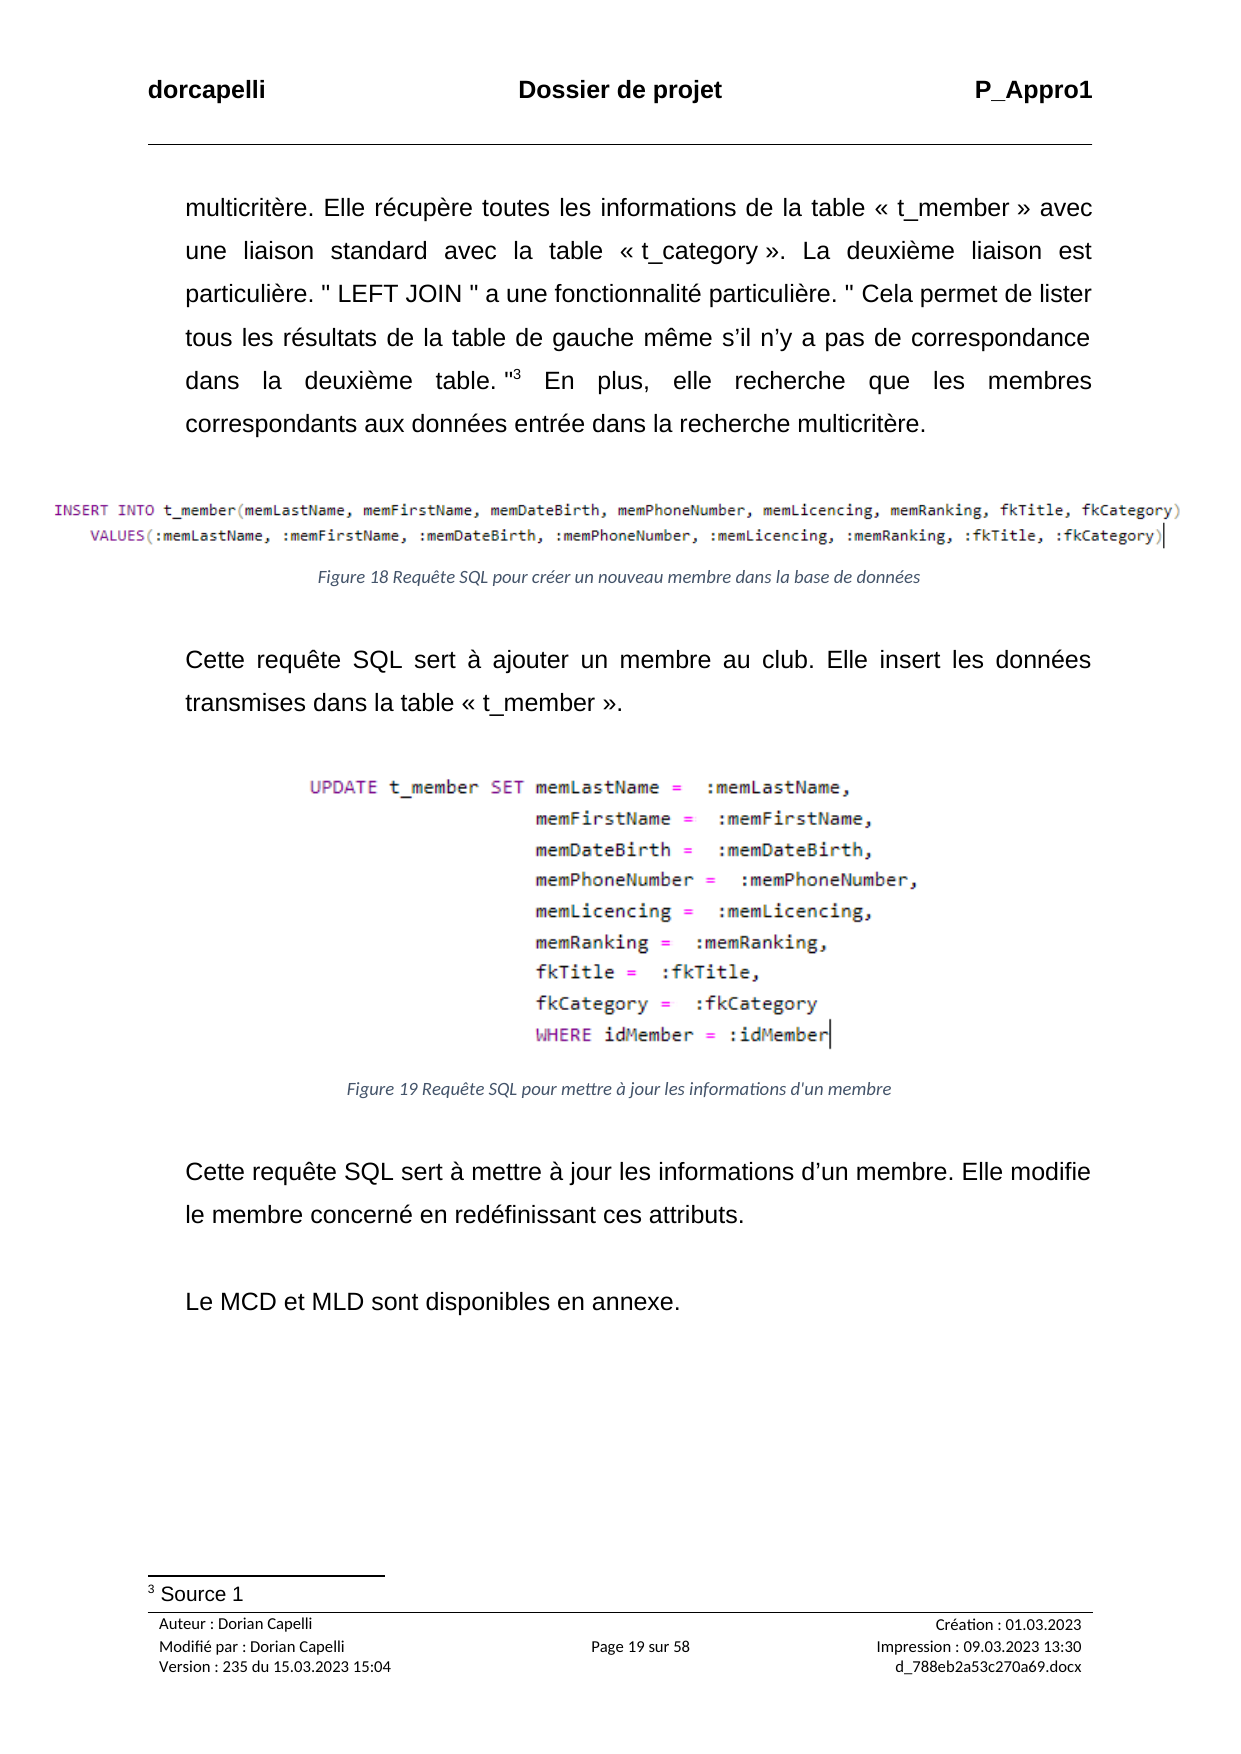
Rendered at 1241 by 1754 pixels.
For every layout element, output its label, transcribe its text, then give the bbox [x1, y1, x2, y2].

text Le MCD et MLD sont disponibles en annexe. [185, 1287, 1092, 1315]
text Cette requête SQL sert à ajouter un membre au club. Elle insert les données transmises dans la table « t_member ». [185, 645, 1092, 717]
text Cette requête SQL sert à mettre à jour les informations d’un membre. Elle modifie le membre concerné en redéfinissant ces attributs. [185, 1157, 1092, 1229]
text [185, 193, 1092, 438]
picture [304, 767, 936, 1068]
picture [49, 495, 1191, 556]
